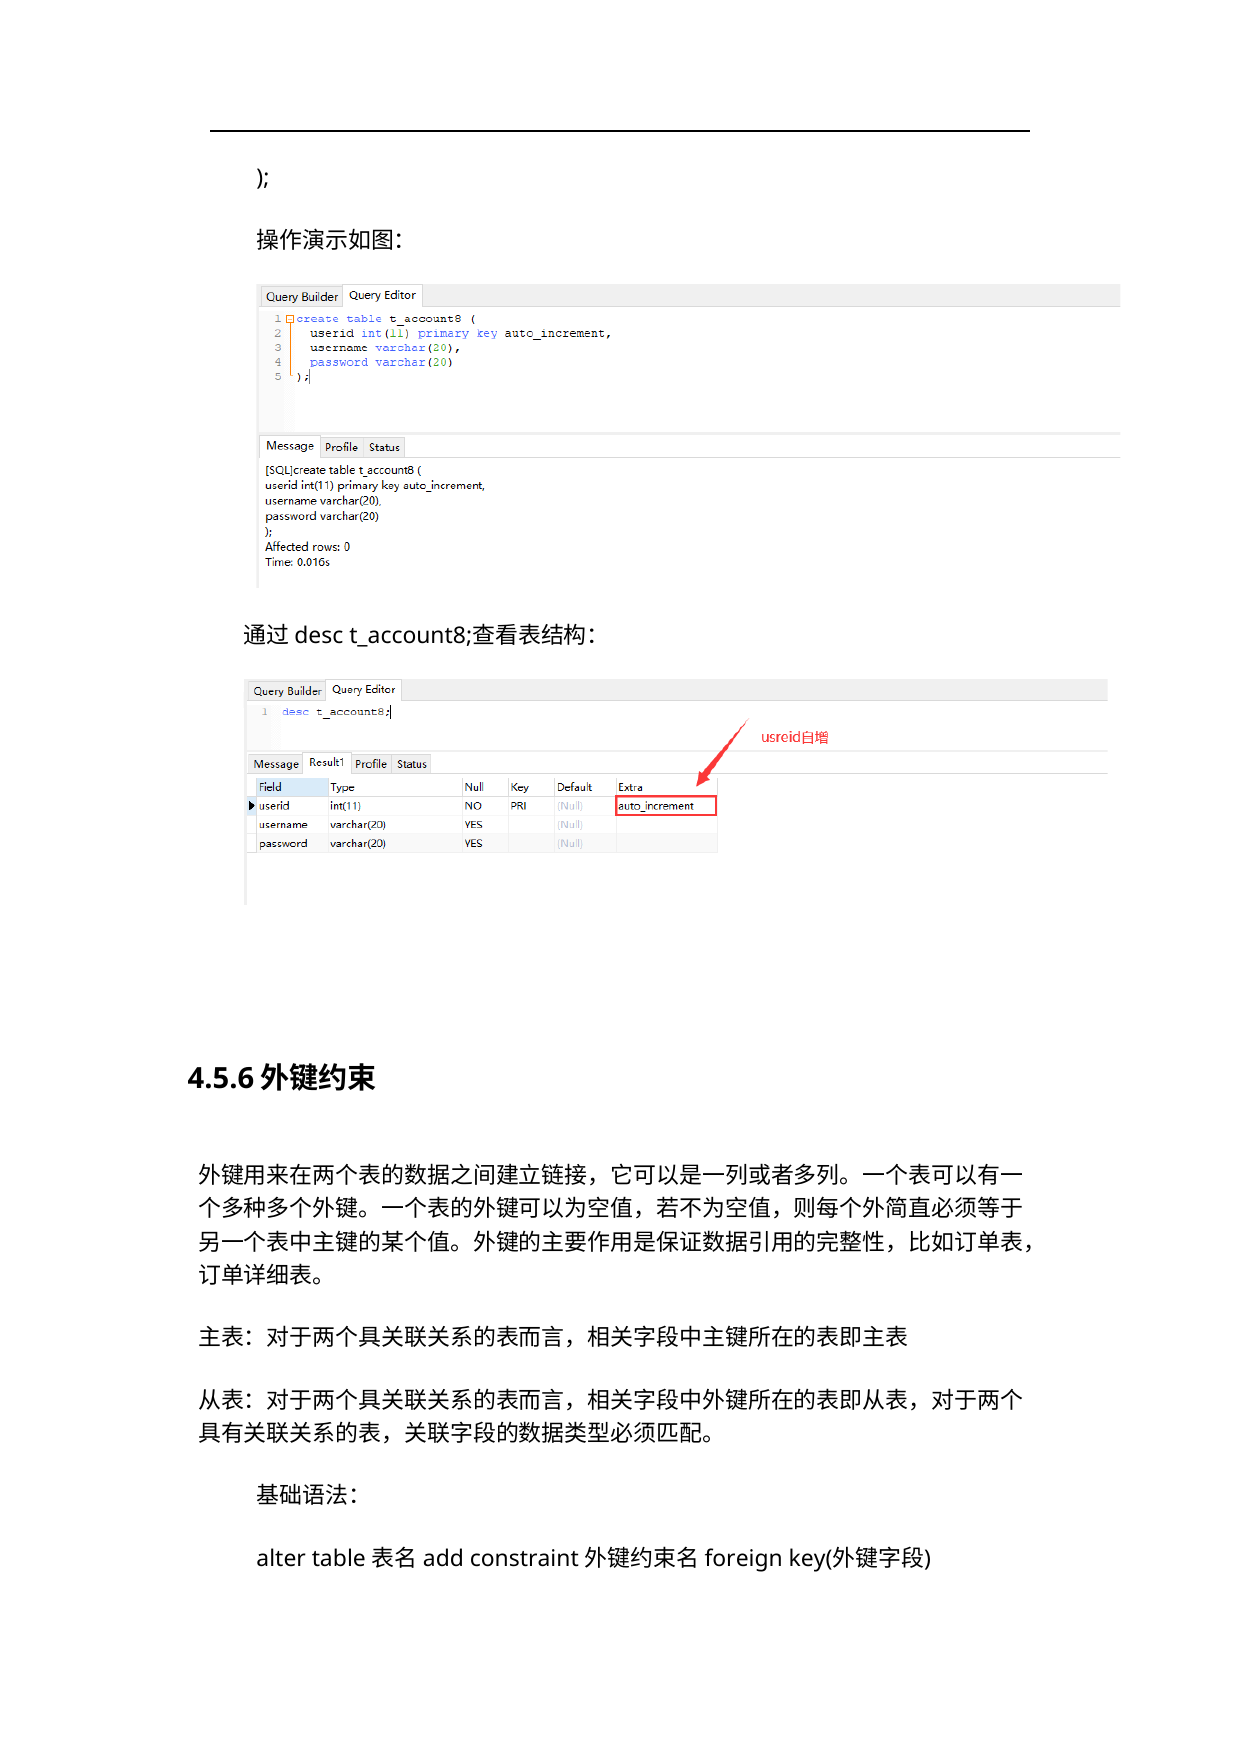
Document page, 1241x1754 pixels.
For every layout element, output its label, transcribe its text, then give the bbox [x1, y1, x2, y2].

picture [243, 679, 1108, 905]
list 操作演示如图： [210, 222, 1030, 255]
text 从表：对于两个具关联关系的表而言，相关字段中外键所在的表即从表，对于两个具有关联关系的表，关联字段的数据类型必须匹配。 [198, 1382, 1042, 1448]
text 通过desc t_account8;查看表结构： [198, 617, 1030, 650]
list 基础语法： [210, 1477, 1030, 1510]
picture [256, 284, 1121, 588]
text 主表：对于两个具关联关系的表而言，相关字段中主键所在的表即主表 [198, 1319, 1042, 1352]
subtitle 4.5.6外键约束 [187, 1054, 1030, 1097]
text 外键用来在两个表的数据之间建立链接，它可以是一列或者多列。一个表可以有一个多种多个外键。一个表的外键可以为空值，若不为空值，则每个外简直必须等于另一个表中主键的某个值。外键的主要作用是保证数据引用的完整性，比如订单表，订单详细表。 [198, 1157, 1042, 1290]
list ); [210, 161, 1030, 192]
list alter table 表名 add constraint 外键约束名 foreign key(外键字段) references 关联表名(关联字段) [210, 1539, 1030, 1573]
